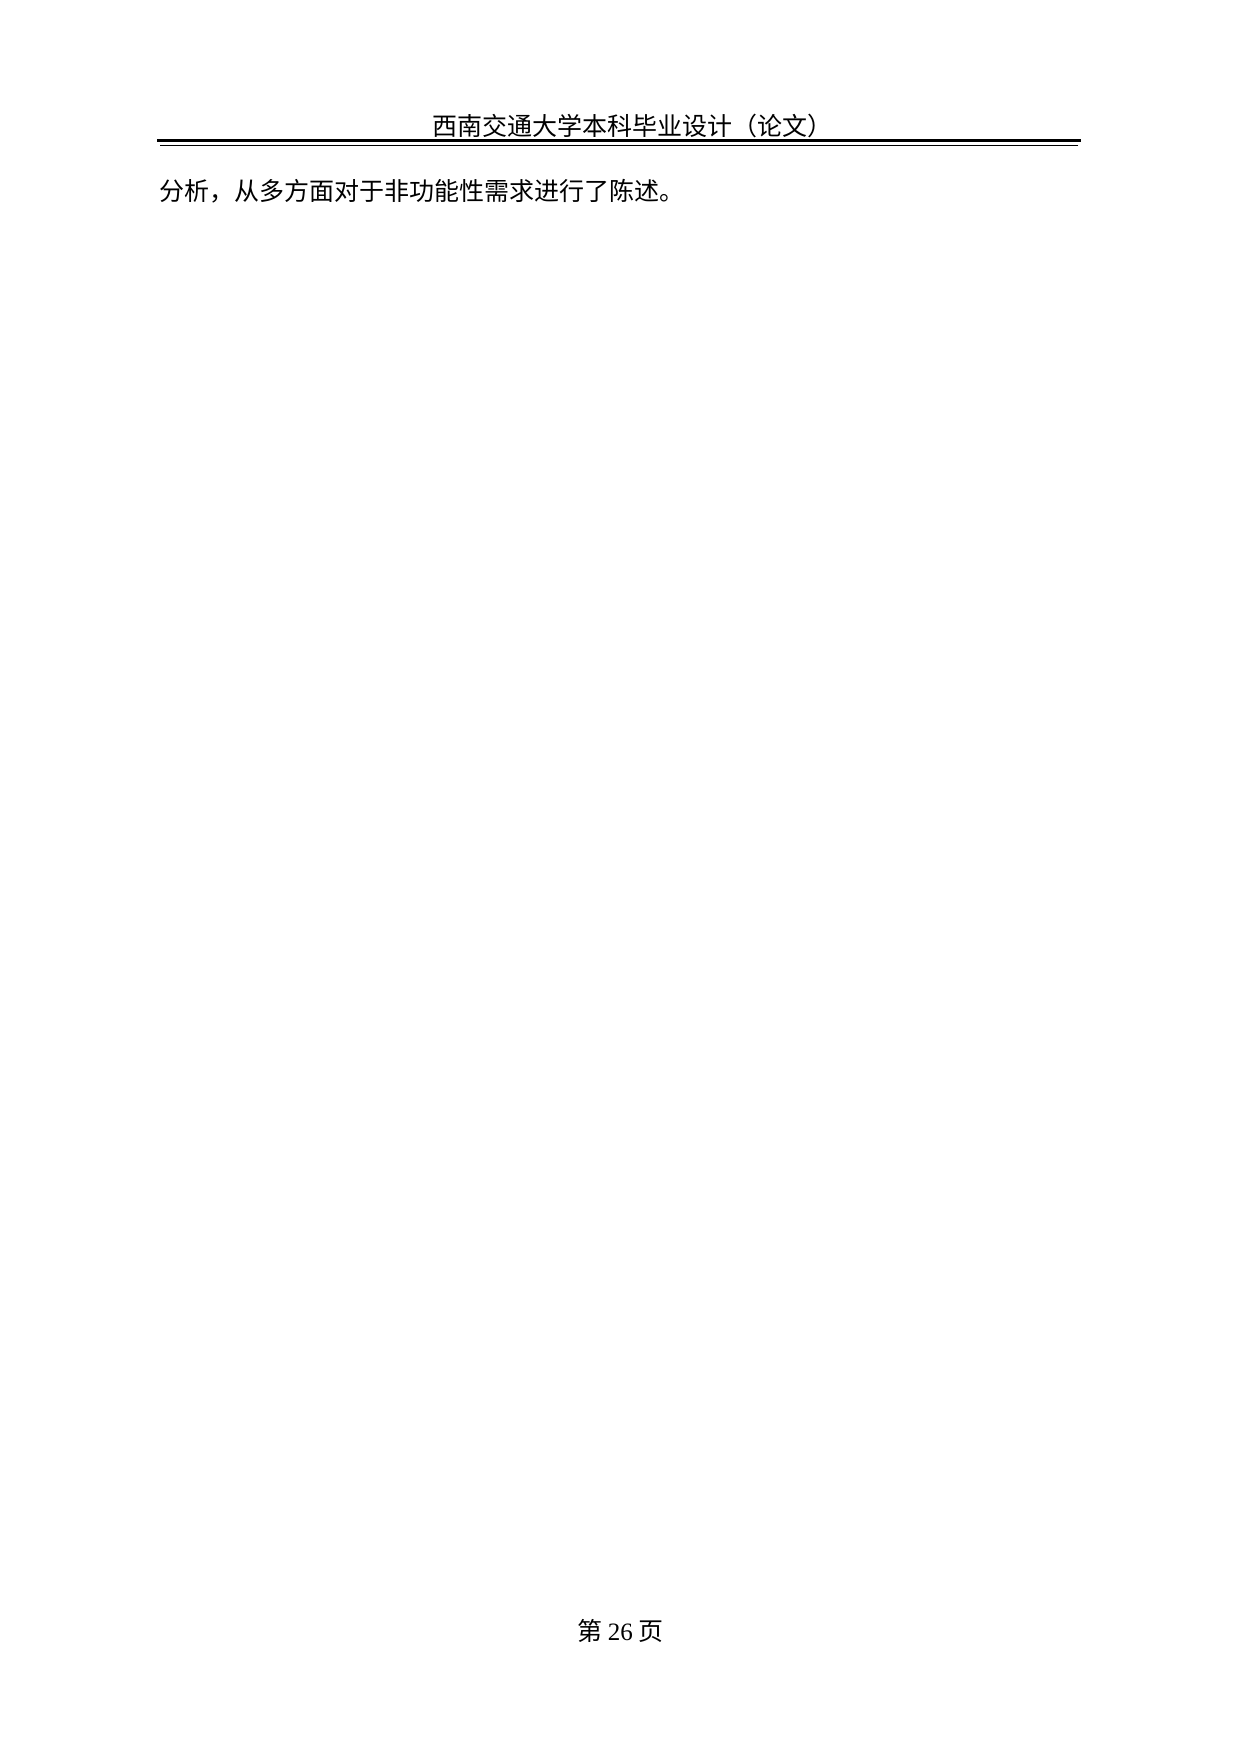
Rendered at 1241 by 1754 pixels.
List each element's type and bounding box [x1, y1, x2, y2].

text [159, 169, 1081, 210]
